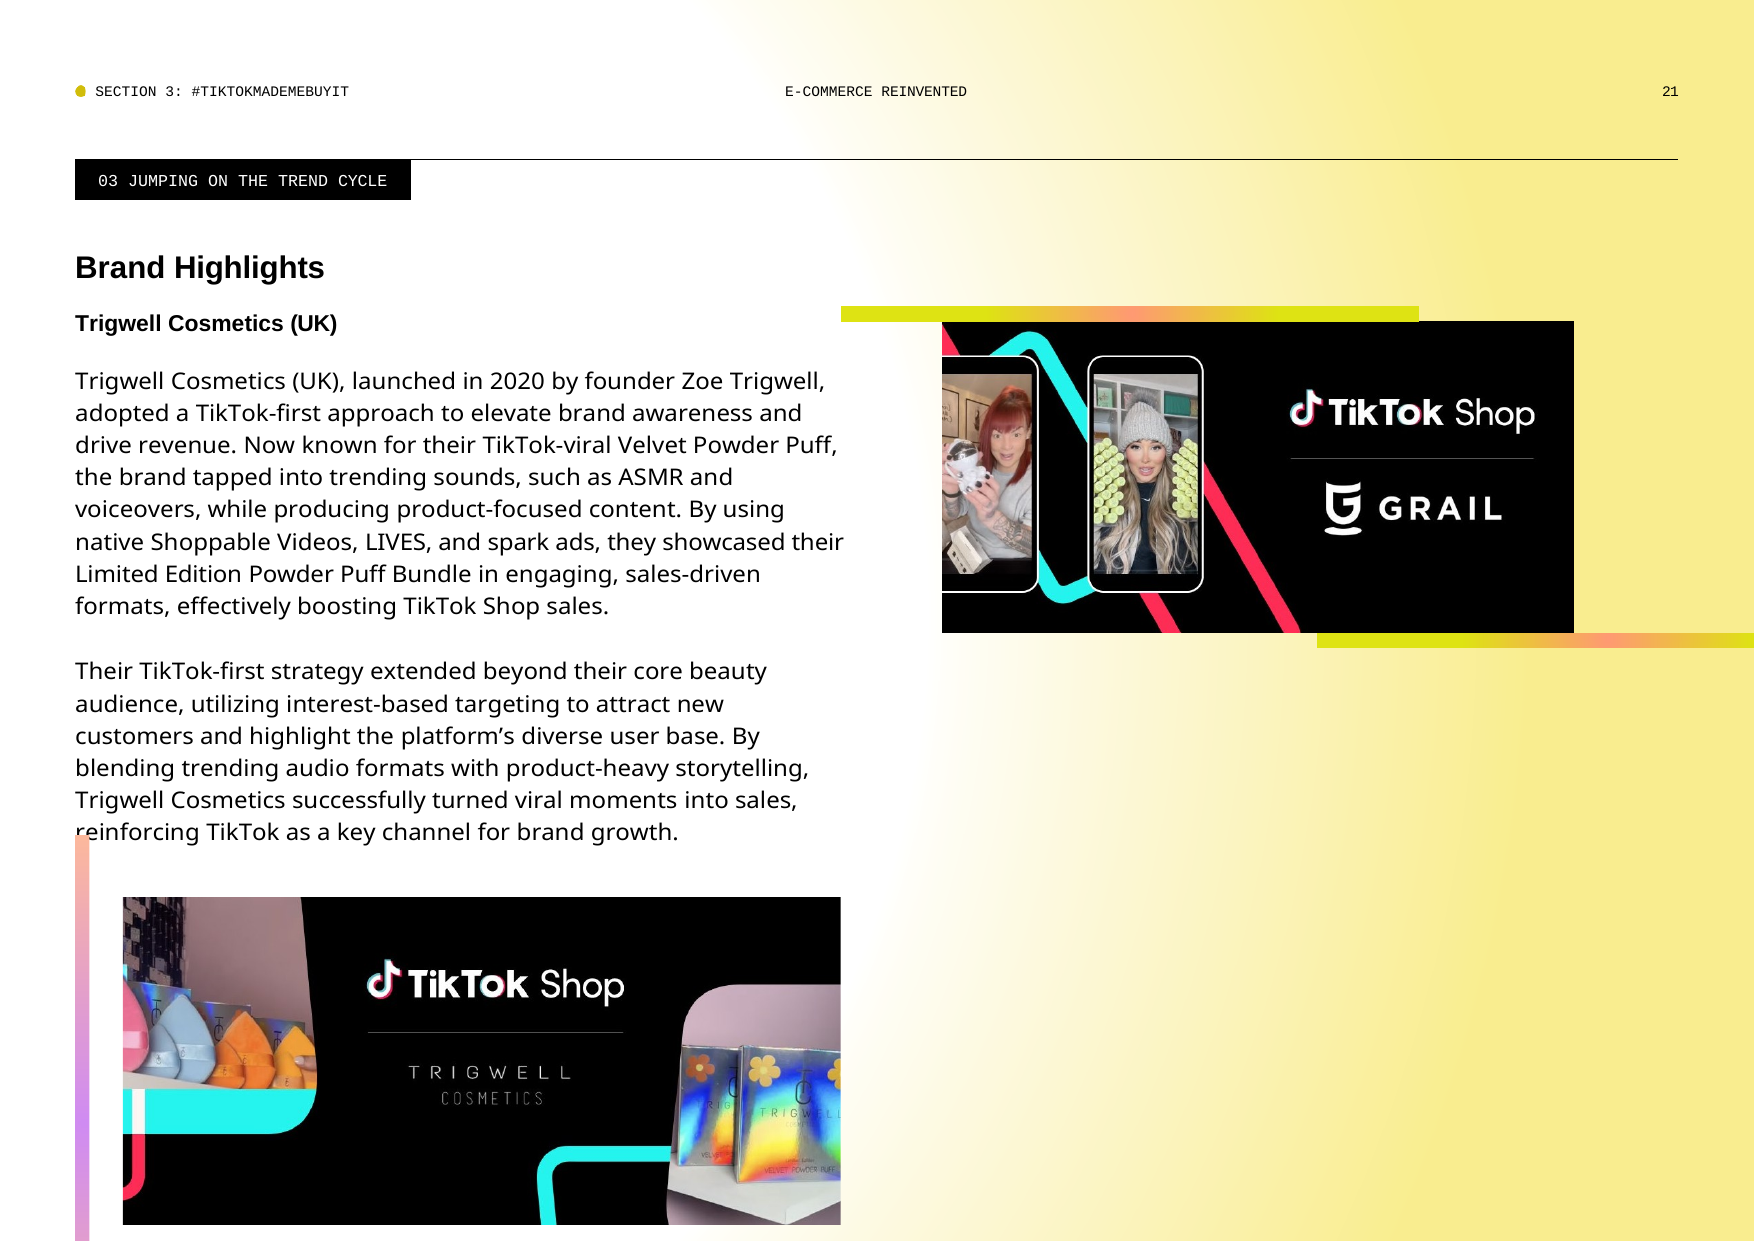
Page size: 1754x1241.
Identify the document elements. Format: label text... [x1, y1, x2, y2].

picture [0, 0, 1754, 1241]
text SECTION 3: #TIKTOKMADEMEBUYIT E-COMMERCE REINVENTED 21 [75, 77, 1754, 108]
subtitle Brand Highlights [75, 249, 847, 285]
text Trigwell Cosmetics (UK) [75, 310, 847, 336]
text Trigwell Cosmetics (UK), launched in 2020 by founder Zoe Trigwell, adopted a TikTok-first approach to elevate brand awareness and drive revenue. Now known for their TikTok-viral Velvet Powder Puff, the brand tapped into trending sounds, such as ASMR and voiceovers, while producing product-focused content. By using native Shoppable Videos, LIVES, and spark ads, they showcased their Limited Edition Powder Puff Bundle in engaging, sales-driven formats, effectively boosting TikTok Shop sales. [75, 365, 847, 621]
text Their TikTok-first strategy extended beyond their core beauty audience, utilizing interest-based targeting to attract new customers and highlight the platform’s diverse user base. By blending trending audio formats with product-heavy storytelling, Trigwell Cosmetics successfully turned viral moments into sales, reinforcing TikTok as a key channel for brand growth. [75, 655, 847, 847]
